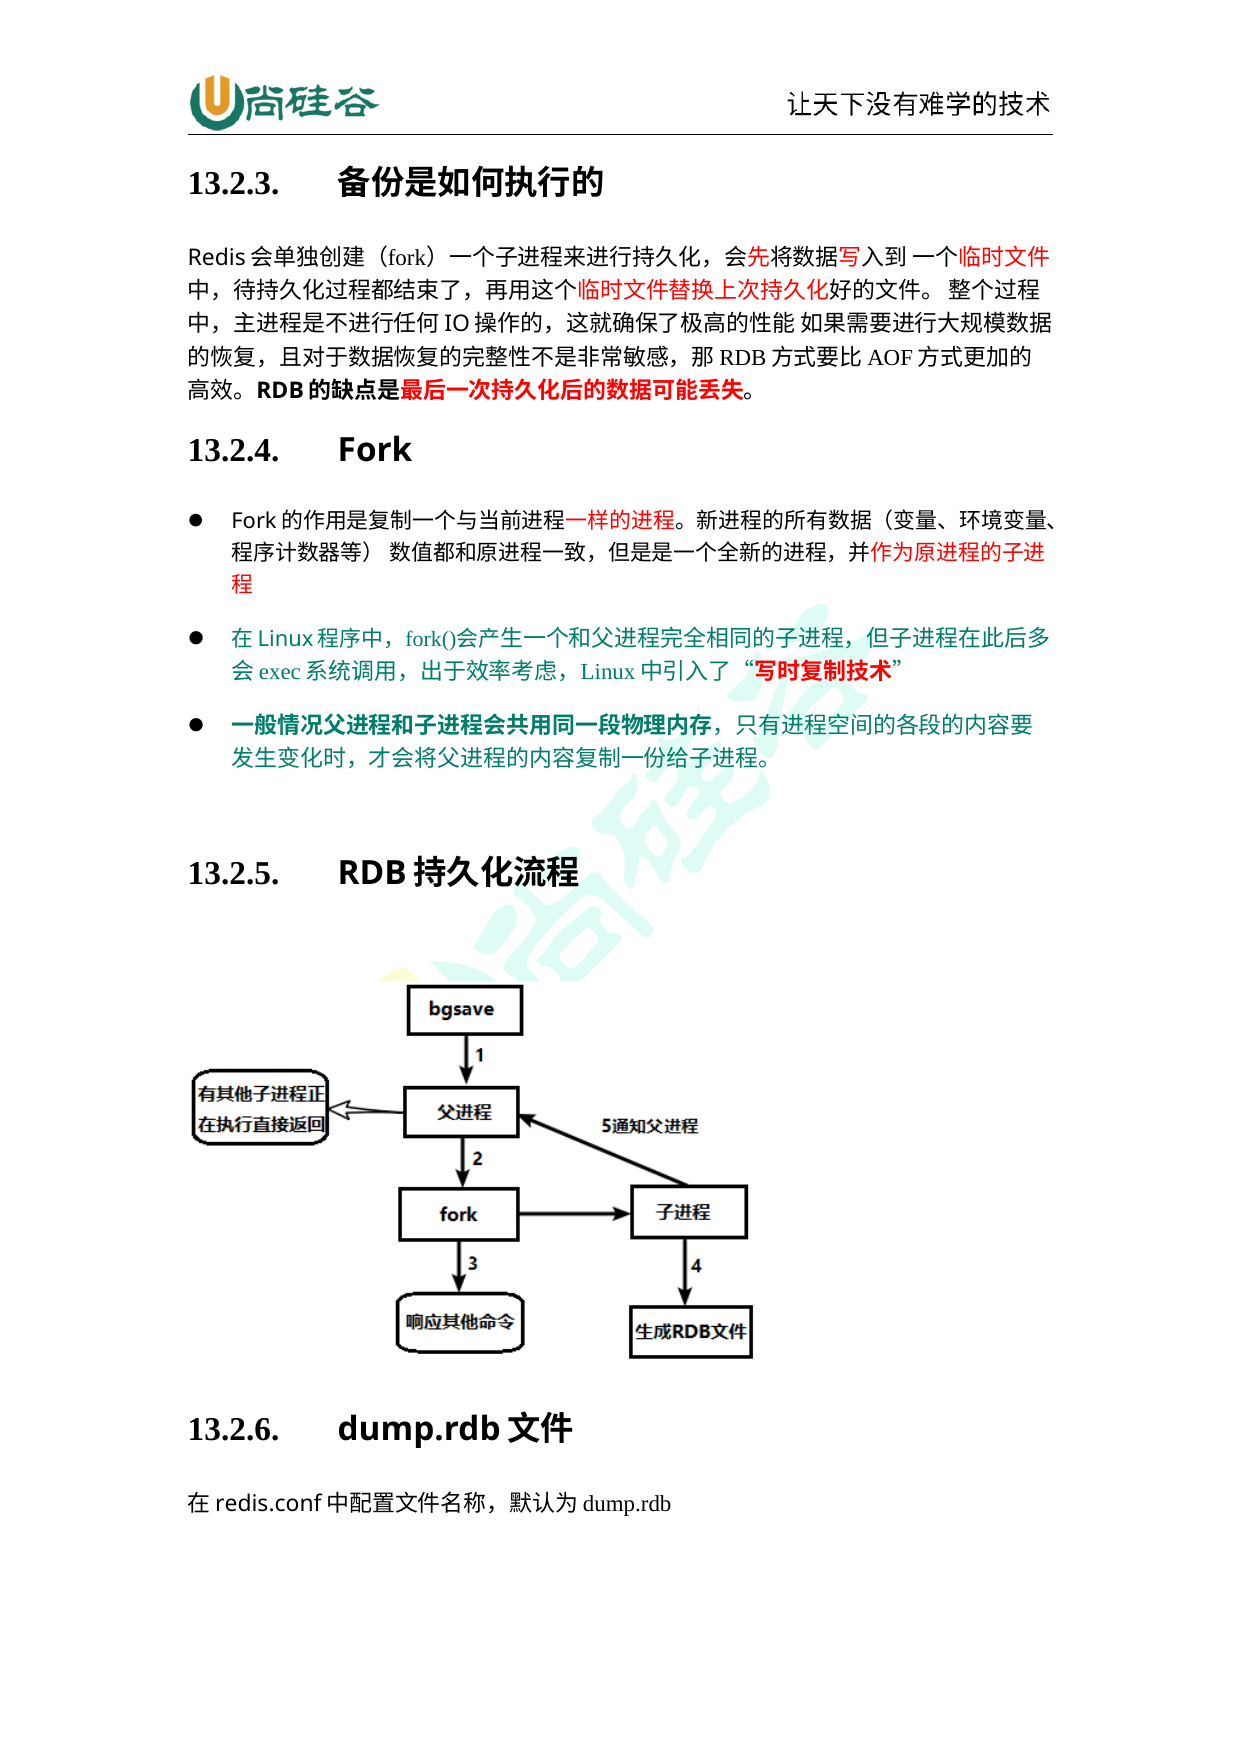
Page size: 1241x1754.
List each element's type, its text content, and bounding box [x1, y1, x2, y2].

list 在Linux程序中，fork()会产生一个和父进程完全相同的子进程，但子进程在此后多会exec系统调用，出于效率考虑，Linux中引入了“写时复制技术” [187, 619, 1053, 686]
picture [187, 73, 1053, 132]
list Fork的作用是复制一个与当前进程一样的进程。新进程的所有数据（变量、环境变量、程序计数器等） 数值都和原进程一致，但是是一个全新的进程，并作为原进程的子进程 [187, 503, 1053, 598]
list dump.rdb文件 [187, 1402, 1053, 1450]
picture [187, 981, 764, 1382]
text 在redis.conf中配置文件名称，默认为dump.rdb [187, 1485, 1053, 1518]
list Fork [187, 426, 1053, 471]
list 一般情况父进程和子进程会共用同一段物理内存，只有进程空间的各段的内容要发生变化时，才会将父进程的内容复制一份给子进程。 [187, 707, 1053, 773]
list 备份是如何执行的 [187, 156, 1053, 204]
list RDB持久化流程 [187, 846, 1053, 894]
text Redis会单独创建（fork）一个子进程来进行持久化，会先将数据写入到 一个临时文件中，待持久化过程都结束了，再用这个临时文件替换上次持久化好的文件。 整个过程中，主进程是不进行任何IO操作的，这就确保了极高的性能 如果需要进行大规模数据的恢复，且对于数据恢复的完整性不是非常敏感，那RDB方式要比AOF方式更加的高效。RDB的缺点是最后一次持久化后的数据可能丢失。 [187, 238, 1053, 405]
